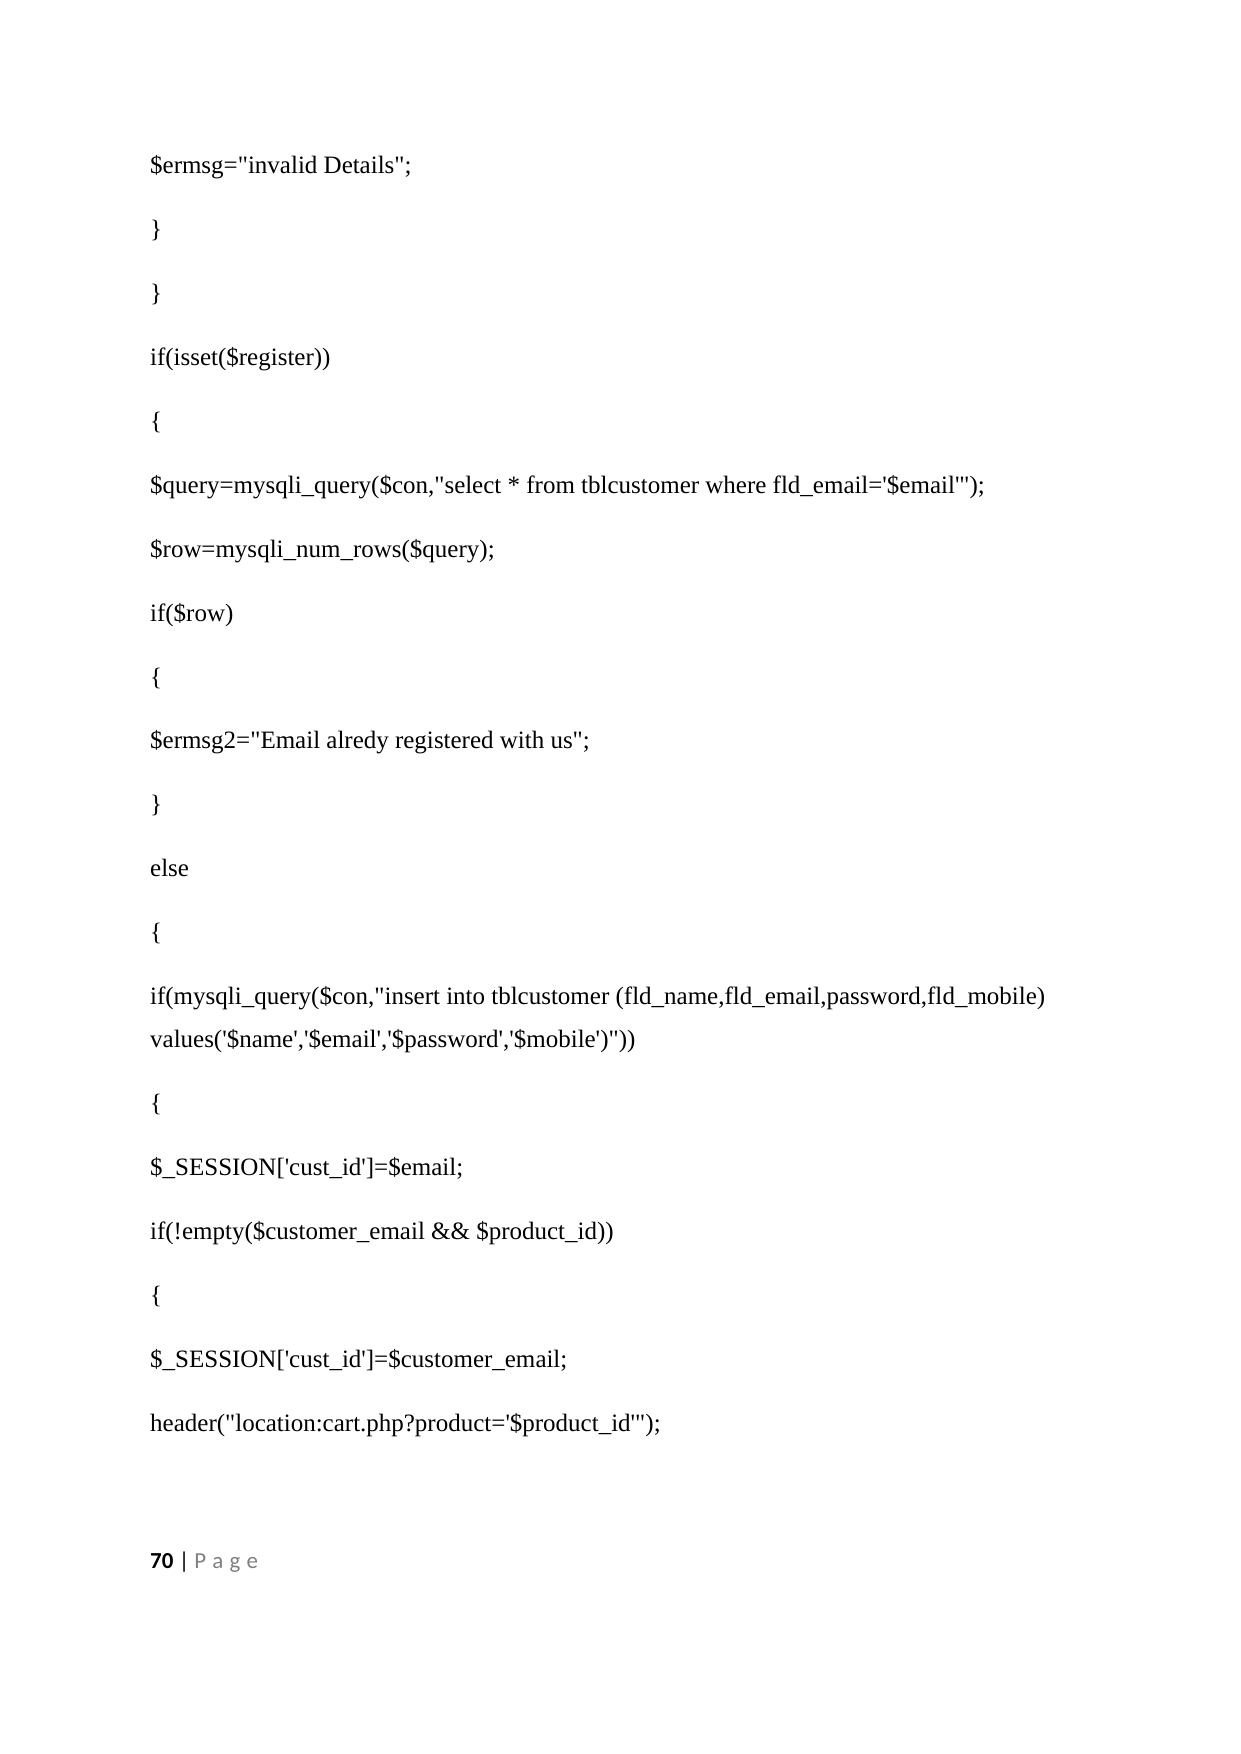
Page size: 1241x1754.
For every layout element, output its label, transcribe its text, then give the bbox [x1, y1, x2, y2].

text } [150, 278, 1090, 307]
text { [150, 1280, 1090, 1309]
text else [150, 853, 1090, 882]
text { [150, 662, 1090, 690]
text { [150, 917, 1090, 946]
text { [150, 1088, 1090, 1117]
text header("location:cart.php?product='$product_id'"); [150, 1408, 1090, 1437]
text } [150, 214, 1090, 243]
text $_SESSION['cust_id']=$email; [150, 1152, 1090, 1181]
text if($row) [150, 598, 1090, 626]
text if(mysqli_query($con,"insert into tblcustomer (fld_name,fld_email,password,fld_mobile) values('$name','$email','$password','$mobile')")) [150, 981, 1090, 1053]
text $ermsg2="Email alredy registered with us"; [150, 726, 1090, 754]
text { [150, 406, 1090, 434]
text $row=mysqli_num_rows($query); [150, 534, 1090, 562]
text $ermsg="invalid Details"; [150, 150, 1090, 179]
text $_SESSION['cust_id']=$customer_email; [150, 1344, 1090, 1373]
text if(!empty($customer_email && $product_id)) [150, 1216, 1090, 1245]
text $query=mysqli_query($con,"select * from tblcustomer where fld_email='$email'"); [150, 470, 1090, 498]
text } [150, 789, 1090, 818]
text if(isset($register)) [150, 342, 1090, 371]
